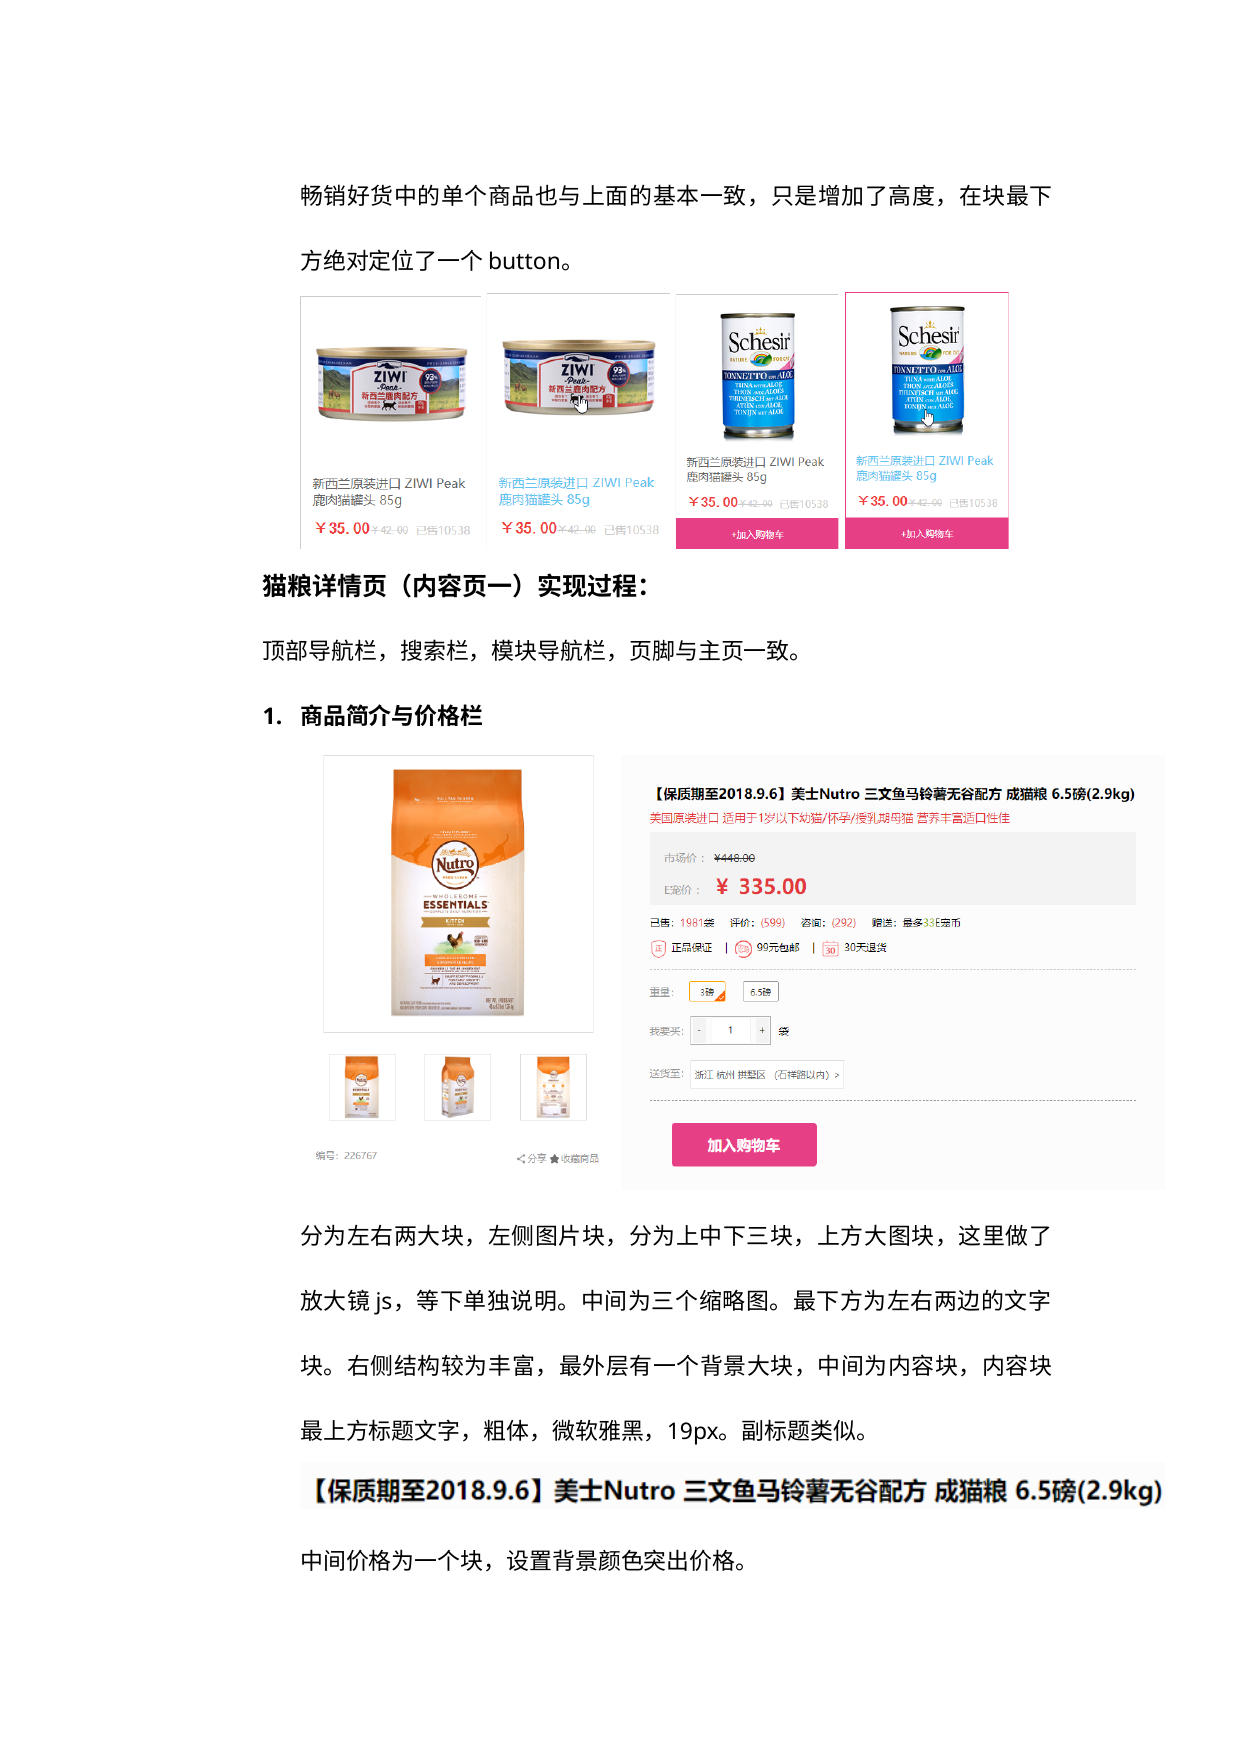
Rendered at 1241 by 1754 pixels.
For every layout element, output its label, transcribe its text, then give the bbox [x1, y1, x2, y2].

list 商品简介与价格栏 [262, 682, 1053, 747]
picture [844, 292, 1009, 549]
picture [300, 1462, 1166, 1509]
list 中间价格为一个块，设置背景颜色突出价格。 [300, 1527, 1053, 1592]
list 猫粮详情页（内容页一）实现过程： [262, 552, 1053, 617]
list 畅销好货中的单个商品也与上面的基本一致，只是增加了高度，在块最下方绝对定位了一个button。 [300, 162, 1053, 292]
picture [300, 747, 1166, 1190]
list 分为左右两大块，左侧图片块，分为上中下三块，上方大图块，这里做了放大镜js，等下单独说明。中间为三个缩略图。最下方为左右两边的文字块。右侧结构较为丰富，最外层有一个背景大块，中间为内容块，内容块最上方标题文字，粗体，微软雅黑，19px。副标题类似。 [300, 1202, 1053, 1462]
picture [675, 294, 839, 549]
list 顶部导航栏，搜索栏，模块导航栏，页脚与主页一致。 [262, 617, 1053, 682]
picture [486, 293, 670, 549]
picture [300, 296, 482, 549]
